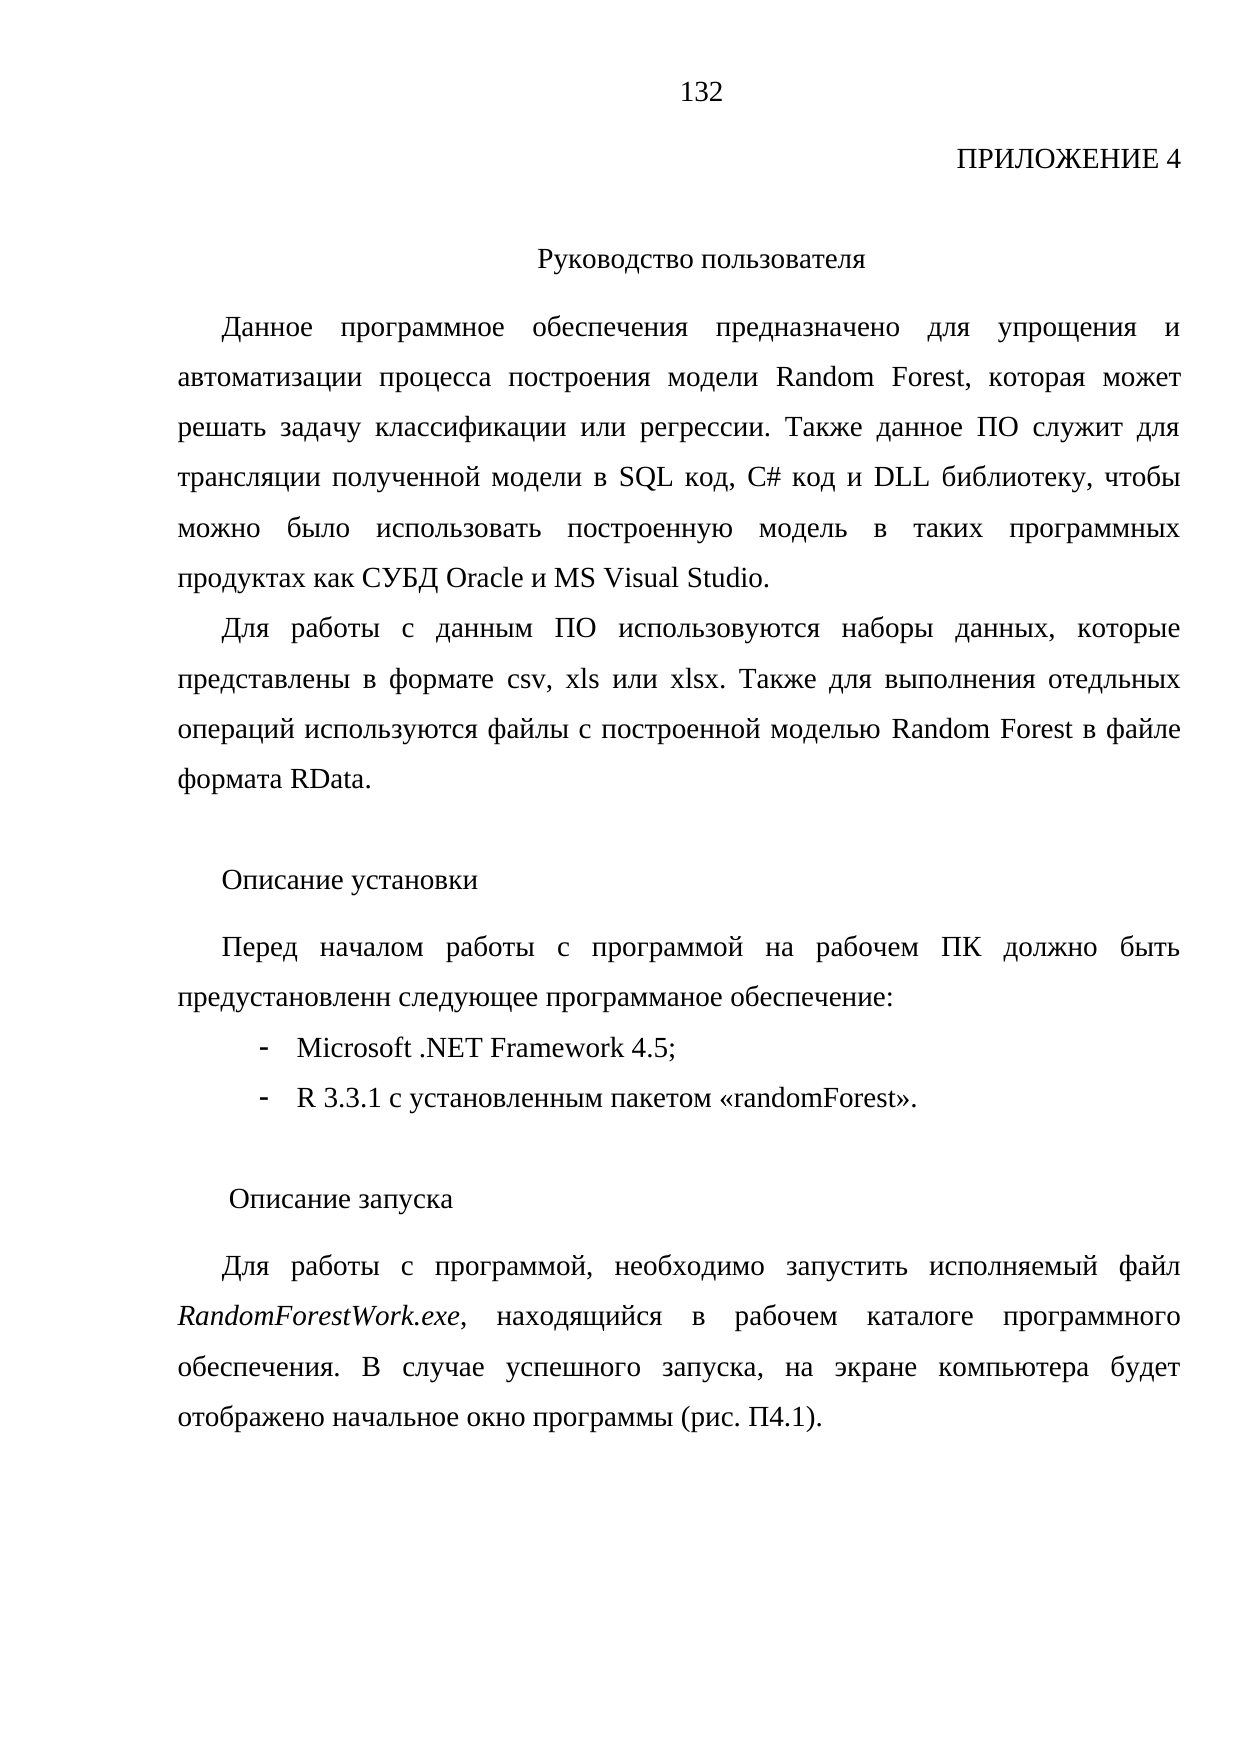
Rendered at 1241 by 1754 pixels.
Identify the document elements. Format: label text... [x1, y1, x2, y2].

text Описание запуска [177, 1181, 1181, 1214]
text Руководство пользователя [177, 242, 1181, 275]
subtitle Приложение 4 [177, 141, 1181, 174]
text Для работы с данным ПО использовуются наборы данных, которые представлены в формате csv, xls или xlsx. Также для выполнения отедльных операций используются файлы с построенной моделью Random Forest в файле формата RData. [177, 611, 1181, 795]
text Для работы с программой, необходимо запустить исполняемый файл RandomForestWork.exe, находящийся в рабочем каталоге программного обеспечения. В случае успешного запуска, на экране компьютера будет отображено начальное окно программы (рис. П4.1). [177, 1248, 1181, 1432]
text Перед началом работы с программой на рабочем ПК должно быть предустановленн следующее программаное обеспечение: [177, 929, 1181, 1013]
text Описание установки [177, 862, 1181, 896]
list R 3.3.1 с установленным пакетом «randomForest». [259, 1080, 1181, 1114]
list Microsoft .NET Framework 4.5; [259, 1030, 1181, 1063]
text Данное программное обеспечения предназначено для упрощения и автоматизации процесса построения модели Random Forest, которая может решать задачу классификации или регрессии. Также данное ПО служит для трансляции полученной модели в SQL код, C# код и DLL библиотеку, чтобы можно было использовать построенную модель в таких программных продуктах как СУБД Oracle и MS Visual Studio. [177, 309, 1181, 594]
